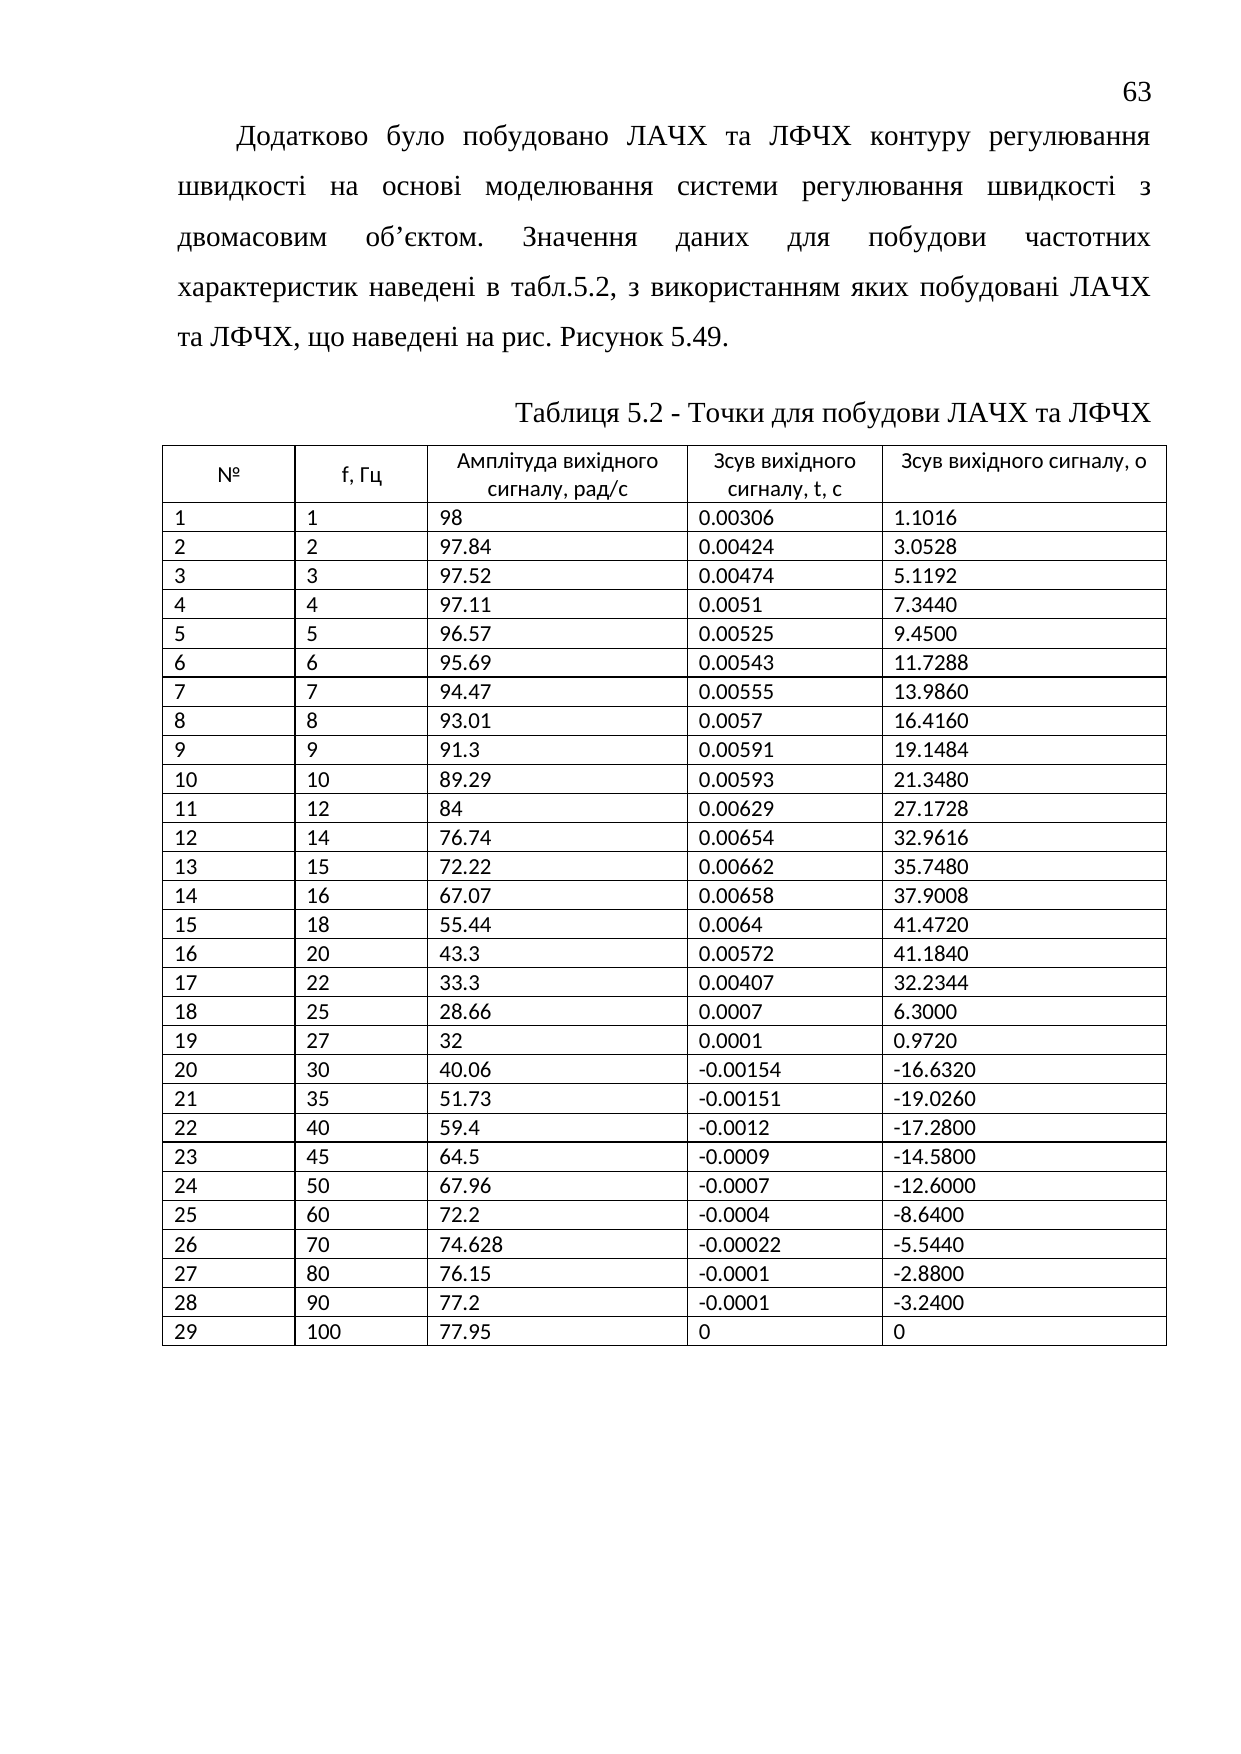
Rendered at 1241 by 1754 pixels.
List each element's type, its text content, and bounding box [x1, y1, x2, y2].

table_cell 41.1840 [883, 939, 1166, 967]
table_cell 21.3480 [883, 765, 1166, 793]
text Таблиця 5.2 - Точки для побудови ЛАЧХ та ЛФЧХ [177, 395, 1152, 428]
table_cell 15 [296, 852, 427, 880]
table_cell 8 [296, 707, 427, 734]
table_cell 2 [163, 532, 294, 560]
table_cell 97.52 [428, 561, 687, 589]
table_cell 5.1192 [883, 561, 1166, 589]
table_header Зсув вихідного сигналу, о [883, 446, 1166, 502]
table_cell 6.3000 [883, 997, 1166, 1025]
table_cell 7.3440 [883, 590, 1166, 618]
table_cell -0.0007 [688, 1172, 882, 1199]
table_header № [163, 446, 294, 502]
table_cell 40 [296, 1114, 427, 1141]
table_cell 22 [163, 1114, 294, 1141]
table_cell -8.6400 [883, 1201, 1166, 1229]
table_cell 12 [296, 794, 427, 822]
table_cell 40.06 [428, 1055, 687, 1083]
table_cell 90 [296, 1288, 427, 1316]
table_cell 20 [163, 1055, 294, 1083]
table_cell 13.9860 [883, 678, 1166, 706]
table_cell 0.00593 [688, 765, 882, 793]
table_cell 6 [296, 649, 427, 676]
table_cell 89.29 [428, 765, 687, 793]
table_cell 37.9008 [883, 881, 1166, 909]
table_cell 0.00658 [688, 881, 882, 909]
table_cell 25 [163, 1201, 294, 1229]
table_cell 19.1484 [883, 736, 1166, 764]
table_cell 18 [296, 910, 427, 938]
table_cell 15 [163, 910, 294, 938]
table_cell 5 [296, 619, 427, 647]
table_cell 76.74 [428, 823, 687, 851]
table_cell 19 [163, 1026, 294, 1054]
table_cell 4 [296, 590, 427, 618]
table_cell 98 [428, 503, 687, 531]
table_cell 16.4160 [883, 707, 1166, 734]
table_cell 100 [296, 1317, 427, 1345]
table_cell 74.628 [428, 1230, 687, 1258]
table_cell 30 [296, 1055, 427, 1083]
table_cell 3 [296, 561, 427, 589]
table_cell 6 [163, 649, 294, 676]
table_header f, Гц [296, 446, 427, 502]
table_cell -12.6000 [883, 1172, 1166, 1199]
table_cell 1 [163, 503, 294, 531]
table_cell 0 [688, 1317, 882, 1345]
table_cell 0.0051 [688, 590, 882, 618]
table_cell 0.0007 [688, 997, 882, 1025]
table_cell -0.0004 [688, 1201, 882, 1229]
table_cell -16.6320 [883, 1055, 1166, 1083]
table_cell -0.00154 [688, 1055, 882, 1083]
table_cell 2 [296, 532, 427, 560]
table_cell 17 [163, 968, 294, 996]
table_cell 9.4500 [883, 619, 1166, 647]
table_cell 50 [296, 1172, 427, 1199]
table_cell 21 [163, 1084, 294, 1112]
table_cell 0.0001 [688, 1026, 882, 1054]
table_cell 7 [296, 678, 427, 706]
table_cell 9 [296, 736, 427, 764]
table_cell 7 [163, 678, 294, 706]
table_cell 23 [163, 1143, 294, 1171]
table_cell 0.00654 [688, 823, 882, 851]
table_cell -14.5800 [883, 1143, 1166, 1171]
table_cell 45 [296, 1143, 427, 1171]
table_cell 27 [296, 1026, 427, 1054]
table_cell 32.9616 [883, 823, 1166, 851]
table_cell 12 [163, 823, 294, 851]
table_cell 67.96 [428, 1172, 687, 1199]
table_cell 0.00306 [688, 503, 882, 531]
table_cell 0.00662 [688, 852, 882, 880]
table_cell 10 [163, 765, 294, 793]
table_cell 0 [883, 1317, 1166, 1345]
table_cell 16 [163, 939, 294, 967]
table_cell 77.95 [428, 1317, 687, 1345]
table_cell 35 [296, 1084, 427, 1112]
table_cell 72.22 [428, 852, 687, 880]
table_cell 96.57 [428, 619, 687, 647]
table_cell 51.73 [428, 1084, 687, 1112]
table_cell 64.5 [428, 1143, 687, 1171]
table_cell 0.0057 [688, 707, 882, 734]
table_cell 72.2 [428, 1201, 687, 1229]
table_cell 0.9720 [883, 1026, 1166, 1054]
table_cell 97.11 [428, 590, 687, 618]
table_cell 3 [163, 561, 294, 589]
table_cell 32 [428, 1026, 687, 1054]
table_cell 33.3 [428, 968, 687, 996]
table_cell 59.4 [428, 1114, 687, 1141]
table_cell -0.0001 [688, 1259, 882, 1287]
table_cell 91.3 [428, 736, 687, 764]
table_cell 11.7288 [883, 649, 1166, 676]
table_cell 0.00407 [688, 968, 882, 996]
table_cell 67.07 [428, 881, 687, 909]
table_cell -0.00151 [688, 1084, 882, 1112]
table_cell 76.15 [428, 1259, 687, 1287]
table_cell 0.00543 [688, 649, 882, 676]
table_cell 3.0528 [883, 532, 1166, 560]
table_cell 4 [163, 590, 294, 618]
table_cell 95.69 [428, 649, 687, 676]
table_cell 27 [163, 1259, 294, 1287]
table_cell -17.2800 [883, 1114, 1166, 1141]
table_header Амплітуда вихідного сигналу, рад/с [428, 446, 687, 502]
table_cell 0.00591 [688, 736, 882, 764]
table_cell 94.47 [428, 678, 687, 706]
table_cell 28.66 [428, 997, 687, 1025]
table_cell 0.0064 [688, 910, 882, 938]
table_cell 22 [296, 968, 427, 996]
table_cell -0.0009 [688, 1143, 882, 1171]
table_header Зсув вихідного сигналу, t, с [688, 446, 882, 502]
table_cell 28 [163, 1288, 294, 1316]
table_cell 32.2344 [883, 968, 1166, 996]
table_cell 10 [296, 765, 427, 793]
table_cell -19.0260 [883, 1084, 1166, 1112]
table_cell -0.0001 [688, 1288, 882, 1316]
table_cell 1.1016 [883, 503, 1166, 531]
table_cell 43.3 [428, 939, 687, 967]
table_cell 0.00525 [688, 619, 882, 647]
table_cell 8 [163, 707, 294, 734]
table_cell 20 [296, 939, 427, 967]
table_cell 35.7480 [883, 852, 1166, 880]
table_cell 0.00572 [688, 939, 882, 967]
table_cell 24 [163, 1172, 294, 1199]
table_cell 0.00629 [688, 794, 882, 822]
table_cell 9 [163, 736, 294, 764]
table_cell 29 [163, 1317, 294, 1345]
table_cell -5.5440 [883, 1230, 1166, 1258]
table_cell 18 [163, 997, 294, 1025]
table_cell 0.00555 [688, 678, 882, 706]
table_cell 60 [296, 1201, 427, 1229]
table_cell 25 [296, 997, 427, 1025]
table_cell 55.44 [428, 910, 687, 938]
table_cell -0.0012 [688, 1114, 882, 1141]
table_cell 93.01 [428, 707, 687, 734]
table_cell 77.2 [428, 1288, 687, 1316]
table_cell 1 [296, 503, 427, 531]
table_cell 26 [163, 1230, 294, 1258]
table_cell -0.00022 [688, 1230, 882, 1258]
table_cell 16 [296, 881, 427, 909]
table_cell 11 [163, 794, 294, 822]
table_cell -3.2400 [883, 1288, 1166, 1316]
table_cell 97.84 [428, 532, 687, 560]
table_cell 13 [163, 852, 294, 880]
table_cell 5 [163, 619, 294, 647]
table_cell 27.1728 [883, 794, 1166, 822]
table_cell 14 [296, 823, 427, 851]
table_cell 14 [163, 881, 294, 909]
table_cell 80 [296, 1259, 427, 1287]
table_cell 0.00474 [688, 561, 882, 589]
table_cell 0.00424 [688, 532, 882, 560]
table_cell 70 [296, 1230, 427, 1258]
table_cell -2.8800 [883, 1259, 1166, 1287]
table_cell 84 [428, 794, 687, 822]
table_cell 41.4720 [883, 910, 1166, 938]
